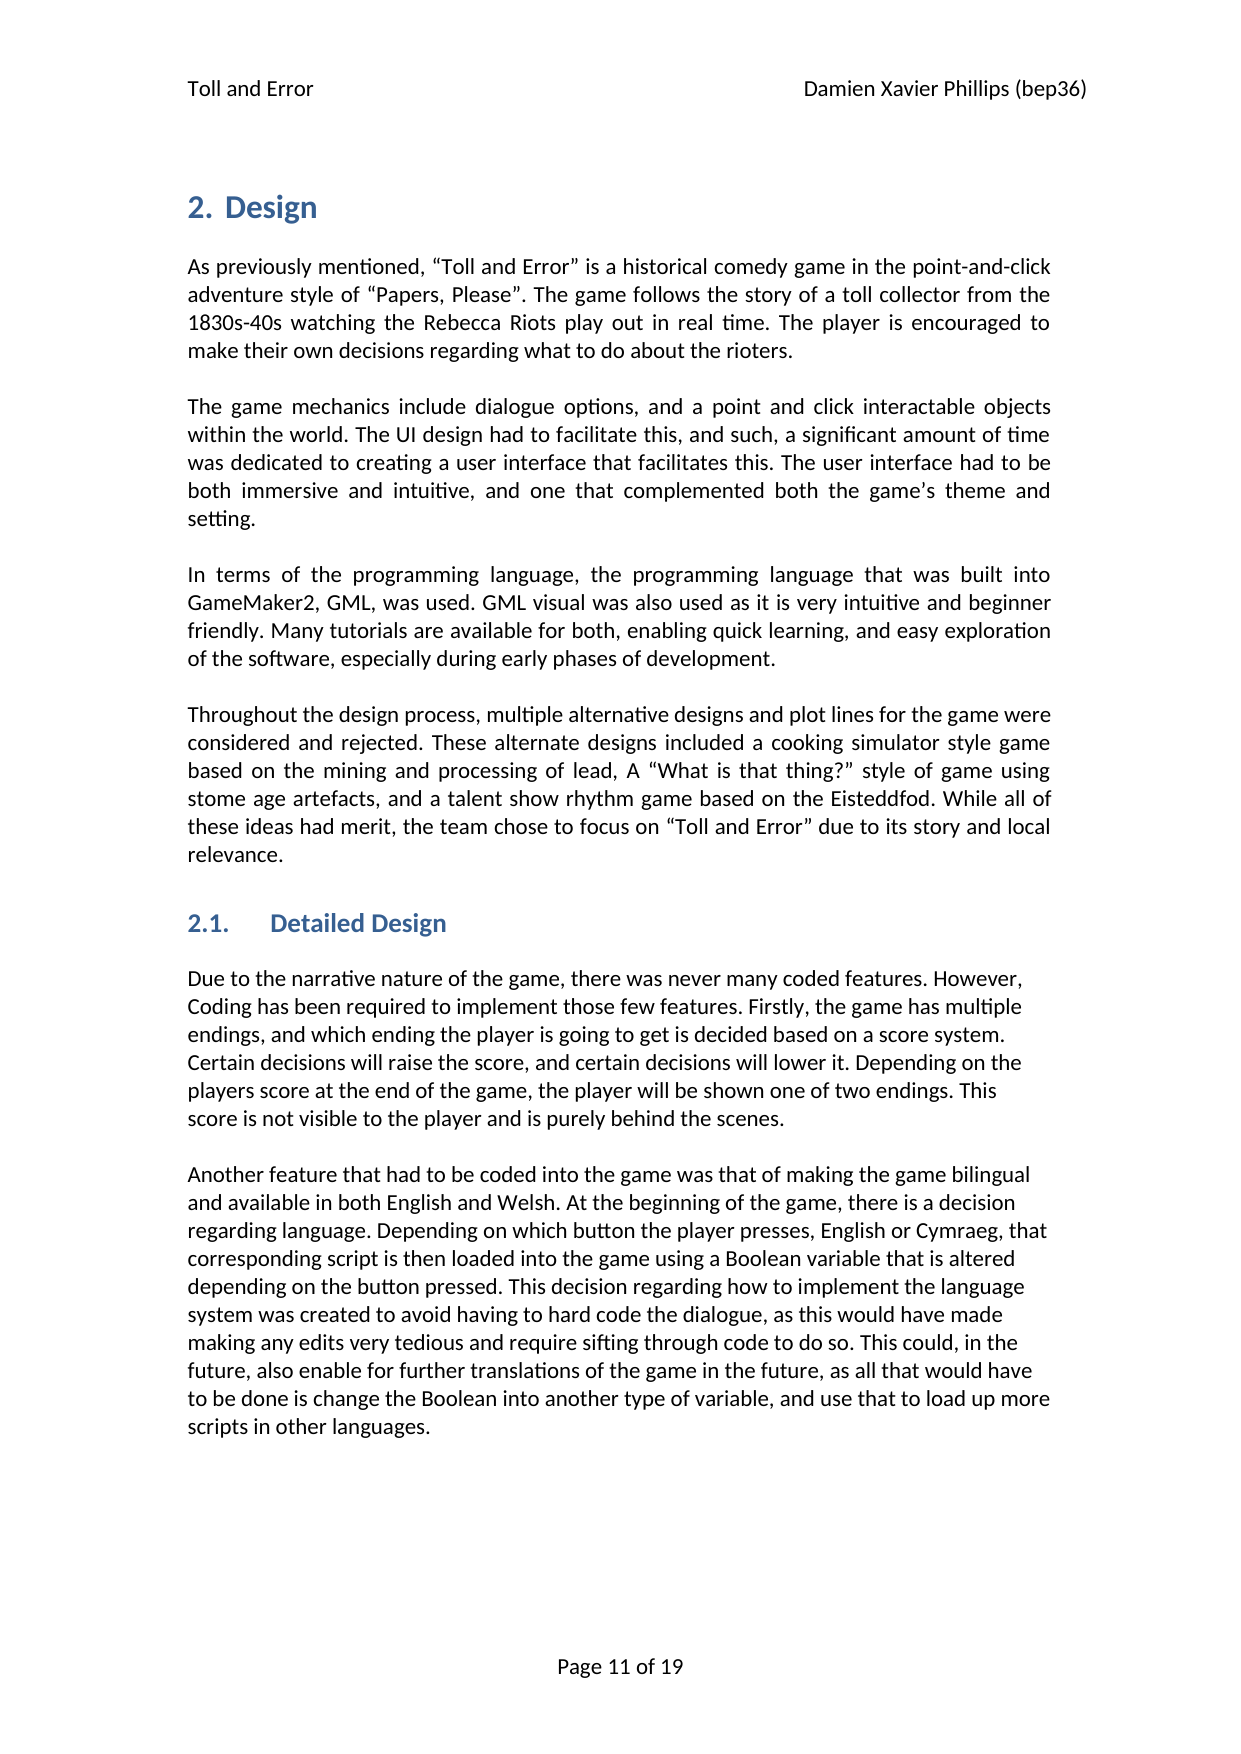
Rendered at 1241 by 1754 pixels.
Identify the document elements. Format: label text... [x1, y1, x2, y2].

subtitle Design [187, 186, 1053, 227]
subtitle Detailed Design [187, 906, 1053, 939]
text The game mechanics include dialogue options, and a point and click interactable objects within the world. The UI design had to facilitate this, and such, a significant amount of time was dedicated to creating a user interface that facilitates this. The user interface had to be both immersive and intuitive, and one that complemented both the game’s theme and setting. [187, 392, 1053, 532]
text As previously mentioned, “Toll and Error” is a historical comedy game in the point-and-click adventure style of “Papers, Please”. The game follows the story of a toll collector from the 1830s-40s watching the Rebecca Riots play out in real time. The player is encouraged to make their own decisions regarding what to do about the rioters. [187, 252, 1053, 364]
text Another feature that had to be coded into the game was that of making the game bilingual and available in both English and Welsh. At the beginning of the game, there is a decision regarding language. Depending on which button the player presses, English or Cymraeg, that corresponding script is then loaded into the game using a Boolean variable that is altered depending on the button pressed. This decision regarding how to implement the language system was created to avoid having to hard code the dialogue, as this would have made making any edits very tedious and require sifting through code to do so. This could, in the future, also enable for further translations of the game in the future, as all that would have to be done is change the Boolean into another type of variable, and use that to load up more scripts in other languages. [187, 1160, 1053, 1440]
text Due to the narrative nature of the game, there was never many coded features. However, Coding has been required to implement those few features. Firstly, the game has multiple endings, and which ending the player is going to get is decided based on a score system. Certain decisions will raise the score, and certain decisions will lower it. Depending on the players score at the end of the game, the player will be shown one of two endings. This score is not visible to the player and is purely behind the scenes. [187, 964, 1053, 1132]
text Throughout the design process, multiple alternative designs and plot lines for the game were considered and rejected. These alternate designs included a cooking simulator style game based on the mining and processing of lead, A “What is that thing?” style of game using stome age artefacts, and a talent show rhythm game based on the Eisteddfod. While all of these ideas had merit, the team chose to focus on “Toll and Error” due to its story and local relevance. [187, 700, 1053, 868]
text In terms of the programming language, the programming language that was built into GameMaker2, GML, was used. GML visual was also used as it is very intuitive and beginner friendly. Many tutorials are available for both, enabling quick learning, and easy exploration of the software, especially during early phases of development. [187, 560, 1053, 672]
